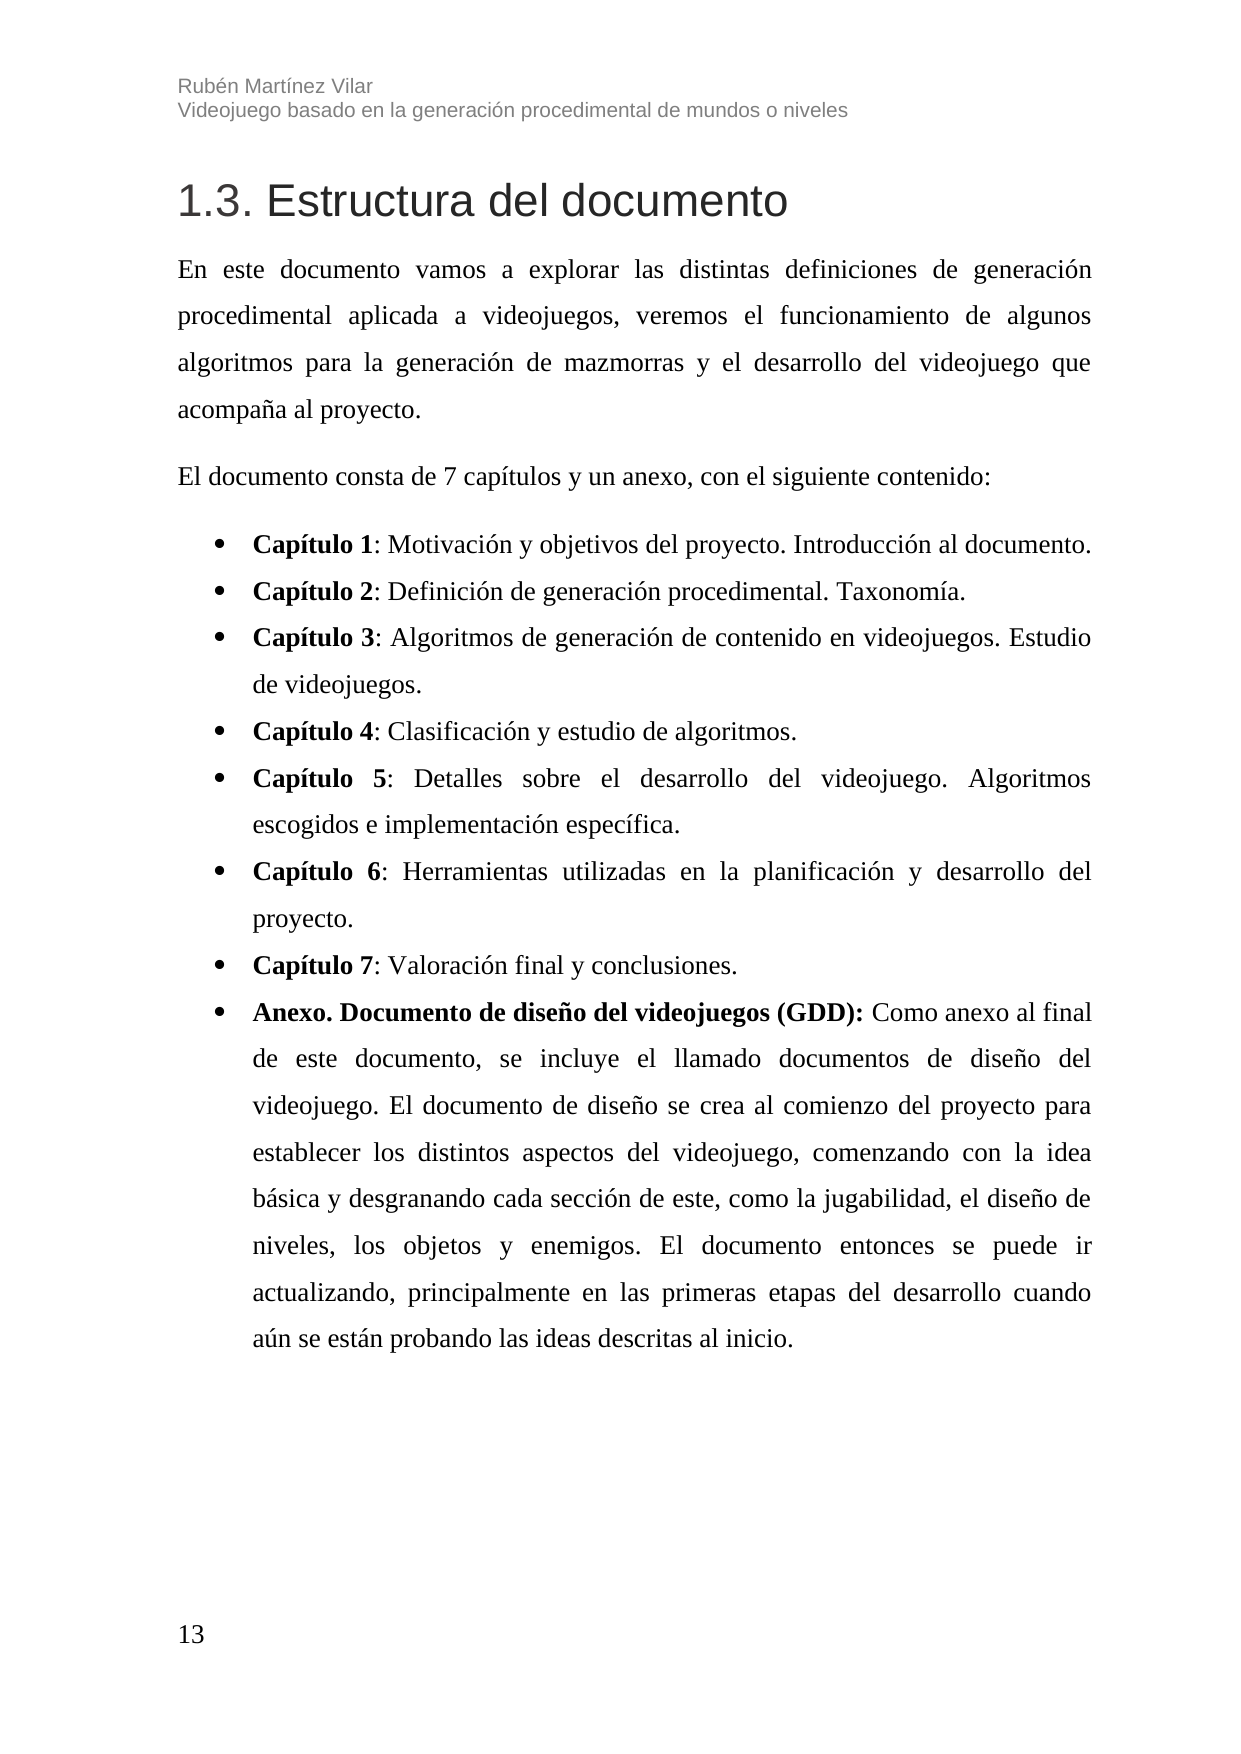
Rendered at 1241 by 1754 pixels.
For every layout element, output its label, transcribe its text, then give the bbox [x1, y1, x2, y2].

list Capítulo 4: Clasificación y estudio de algoritmos. [215, 715, 1092, 746]
text El documento consta de 7 capítulos y un anexo, con el siguiente contenido: [177, 460, 1092, 491]
list Capítulo 6: Herramientas utilizadas en la planificación y desarrollo del proyecto. [215, 855, 1092, 933]
list Anexo. Documento de diseño del videojuegos (GDD): Como anexo al final de este documento, se incluye el llamado documentos de diseño del videojuego. El documento de diseño se crea al comienzo del proyecto para establecer los distintos aspectos del videojuego, comenzando con la idea básica y desgranando cada sección de este, como la jugabilidad, el diseño de niveles, los objetos y enemigos. El documento entonces se puede ir actualizando, principalmente en las primeras etapas del desarrollo cuando aún se están probando las ideas descritas al inicio. [215, 996, 1092, 1353]
list Capítulo 2: Definición de generación procedimental. Taxonomía. [215, 575, 1092, 606]
list Capítulo 7: Valoración final y conclusiones. [215, 949, 1092, 980]
list Capítulo 1: Motivación y objetivos del proyecto. Introducción al documento. [215, 528, 1092, 559]
text En este documento vamos a explorar las distintas definiciones de generación procedimental aplicada a videojuegos, veremos el funcionamiento de algunos algoritmos para la generación de mazmorras y el desarrollo del videojuego que acompaña al proyecto. [177, 253, 1092, 424]
subtitle Estructura del documento [177, 174, 1092, 226]
list Capítulo 3: Algoritmos de generación de contenido en videojuegos. Estudio de videojuegos. [215, 622, 1092, 699]
list Capítulo 5: Detalles sobre el desarrollo del videojuego. Algoritmos escogidos e implementación específica. [215, 762, 1092, 840]
